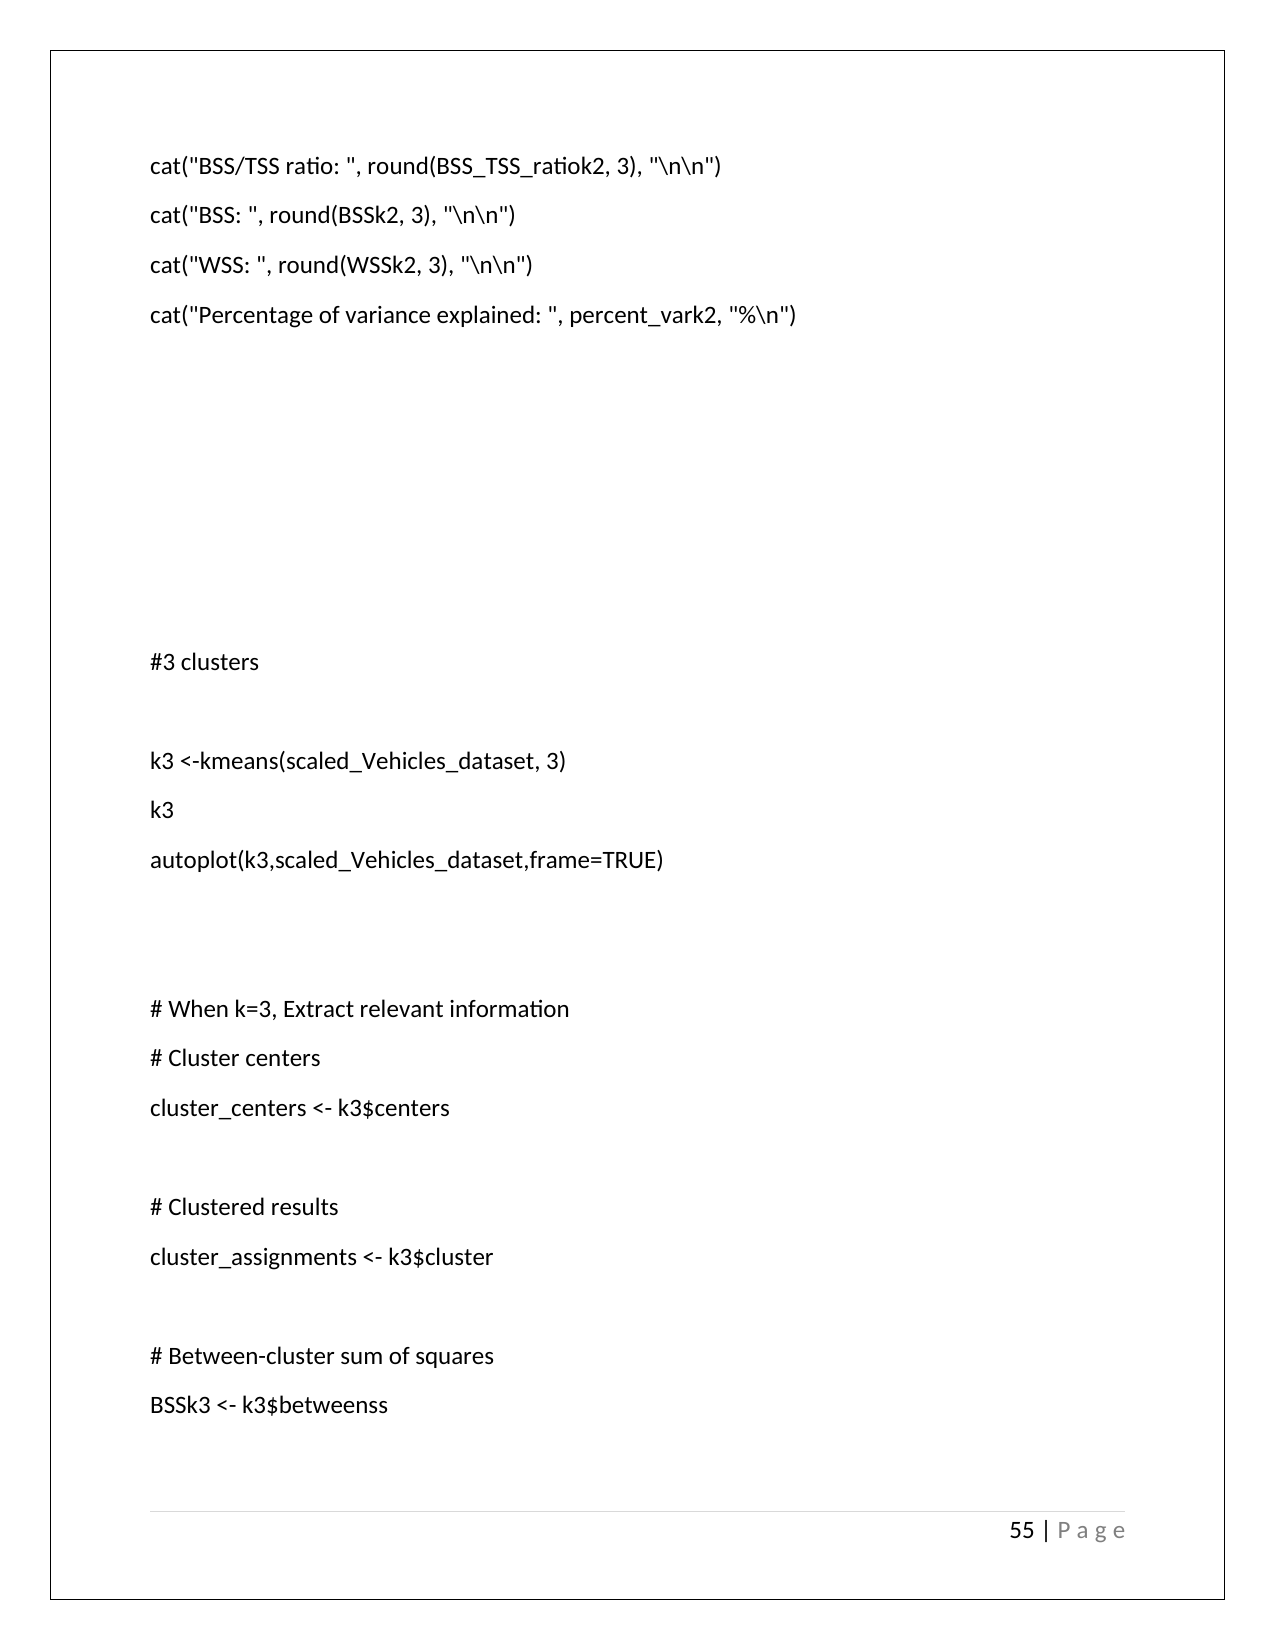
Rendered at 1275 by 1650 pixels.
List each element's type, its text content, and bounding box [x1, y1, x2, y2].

text cat("BSS: ", round(BSSk2, 3), "\n\n") [150, 199, 1125, 230]
text cat("Percentage of variance explained: ", percent_vark2, "%\n") [150, 299, 1125, 329]
text # Clustered results [150, 1191, 1125, 1222]
text cat("WSS: ", round(WSSk2, 3), "\n\n") [150, 249, 1125, 280]
text k3 <-kmeans(scaled_Vehicles_dataset, 3) [150, 745, 1125, 776]
text cat("BSS/TSS ratio: ", round(BSS_TSS_ratiok2, 3), "\n\n") [150, 150, 1125, 181]
text cluster_centers <- k3$centers [150, 1092, 1125, 1123]
text #3 clusters [150, 646, 1125, 676]
text autoplot(k3,scaled_Vehicles_dataset,frame=TRUE) [150, 844, 1125, 875]
text BSSk3 <- k3$betweenss [150, 1389, 1125, 1420]
text cluster_assignments <- k3$cluster [150, 1241, 1125, 1271]
text k3 [150, 794, 1125, 825]
text # Cluster centers [150, 1042, 1125, 1073]
text # When k=3, Extract relevant information [150, 993, 1125, 1023]
text # Between-cluster sum of squares [150, 1340, 1125, 1371]
